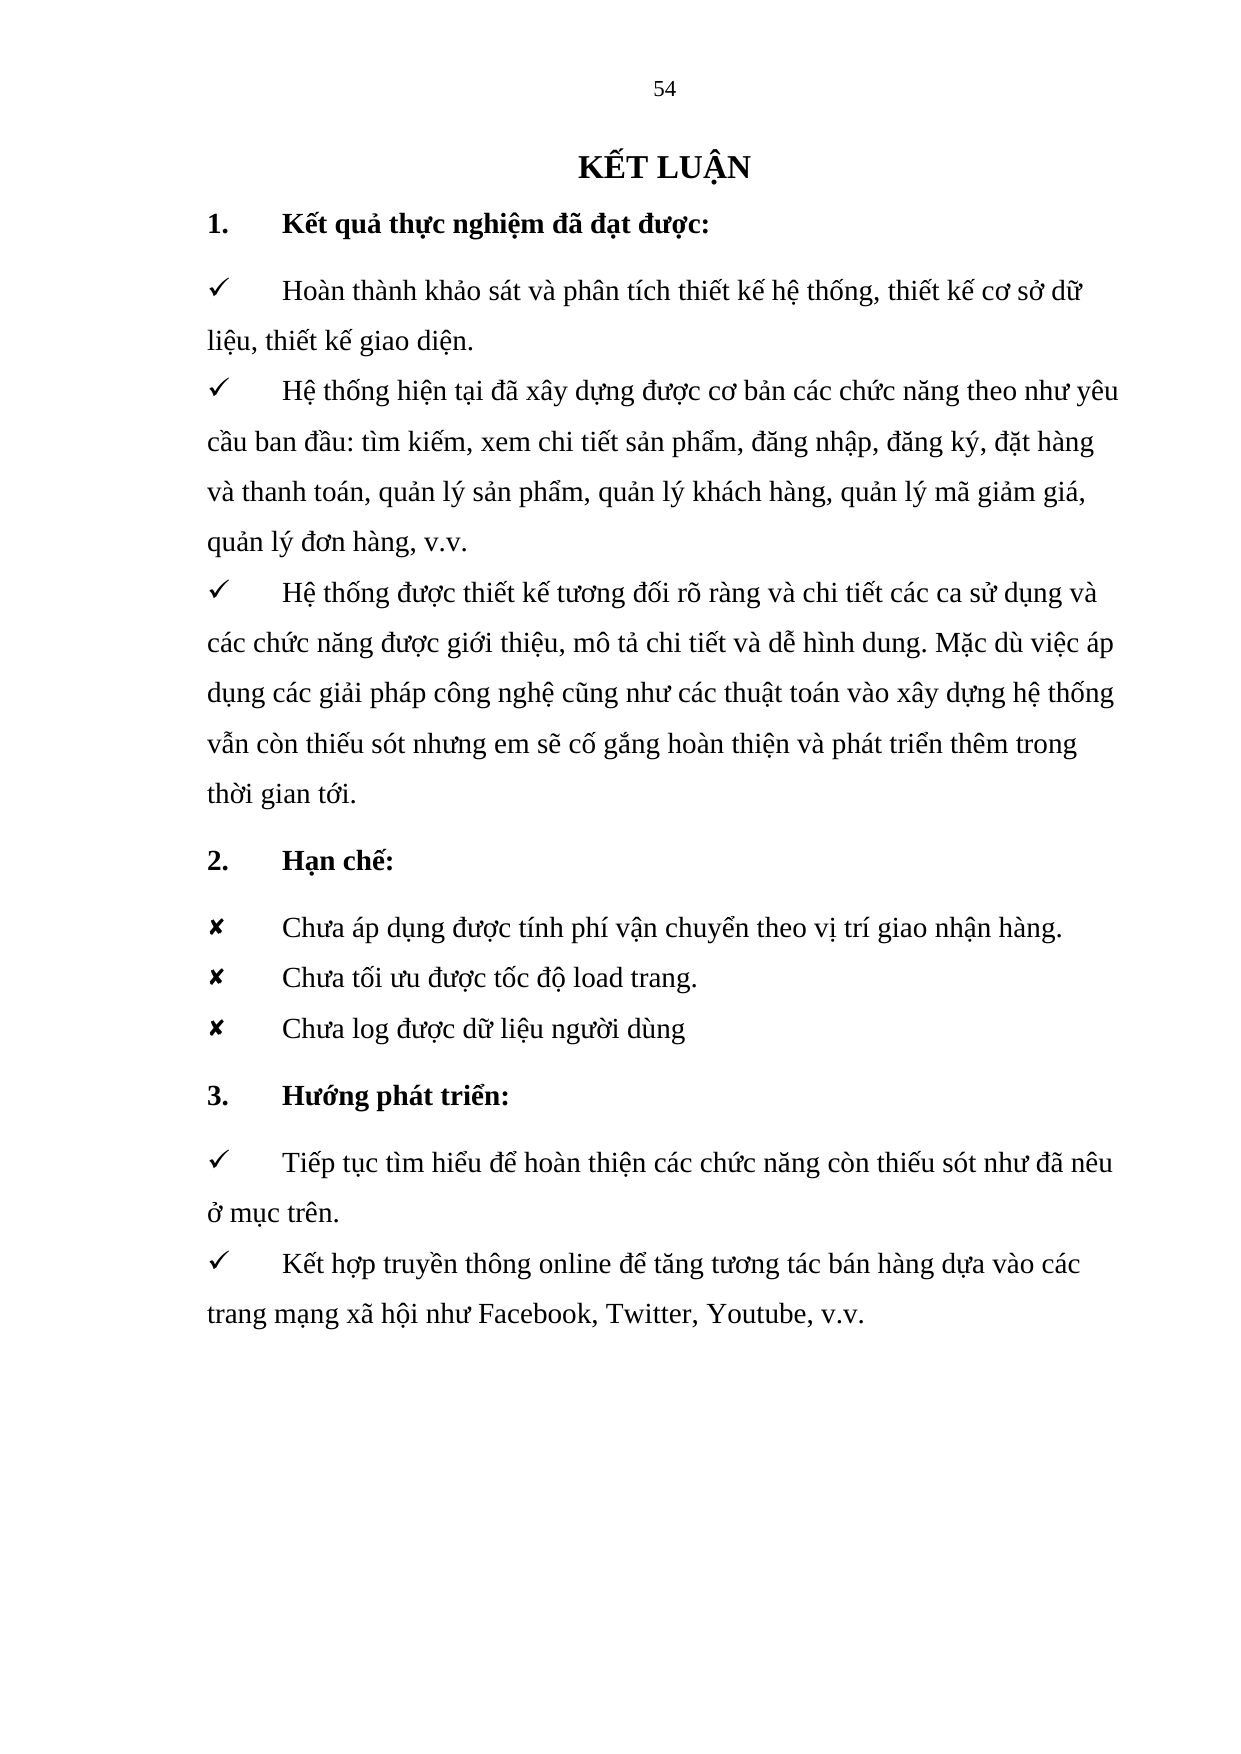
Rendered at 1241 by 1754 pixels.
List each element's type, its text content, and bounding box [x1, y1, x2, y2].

list Tiếp tục tìm hiểu để hoàn thiện các chức năng còn thiếu sót như đã nêu ở mục trên. [207, 1145, 1122, 1229]
list Kết quả thực nghiệm đã đạt được: [207, 206, 1122, 239]
text KẾT LUẬN [207, 148, 1122, 186]
list Chưa áp dụng được tính phí vận chuyển theo vị trí giao nhận hàng. [207, 910, 1122, 944]
list Chưa log được dữ liệu người dùng [207, 1011, 1122, 1044]
list Hoàn thành khảo sát và phân tích thiết kế hệ thống, thiết kế cơ sở dữ liệu, thiết kế giao diện. [207, 273, 1122, 357]
list Hướng phát triển: [207, 1078, 1122, 1112]
list Chưa tối ưu được tốc độ load trang. [207, 961, 1122, 994]
list Hệ thống được thiết kế tương đối rõ ràng và chi tiết các ca sử dụng và các chức năng được giới thiệu, mô tả chi tiết và dễ hình dung. Mặc dù việc áp dụng các giải pháp công nghệ cũng như các thuật toán vào xây dựng hệ thống vẫn còn thiếu sót nhưng em sẽ cố gắng hoàn thiện và phát triển thêm trong thời gian tới. [207, 575, 1122, 810]
list Hệ thống hiện tại đã xây dựng được cơ bản các chức năng theo như yêu cầu ban đầu: tìm kiếm, xem chi tiết sản phẩm, đăng nhập, đăng ký, đặt hàng và thanh toán, quản lý sản phẩm, quản lý khách hàng, quản lý mã giảm giá, quản lý đơn hàng, v.v. [207, 373, 1122, 558]
list Kết hợp truyền thông online để tăng tương tác bán hàng dựa vào các trang mạng xã hội như Facebook, Twitter, Youtube, v.v. [207, 1246, 1122, 1330]
list Hạn chế: [207, 843, 1122, 877]
